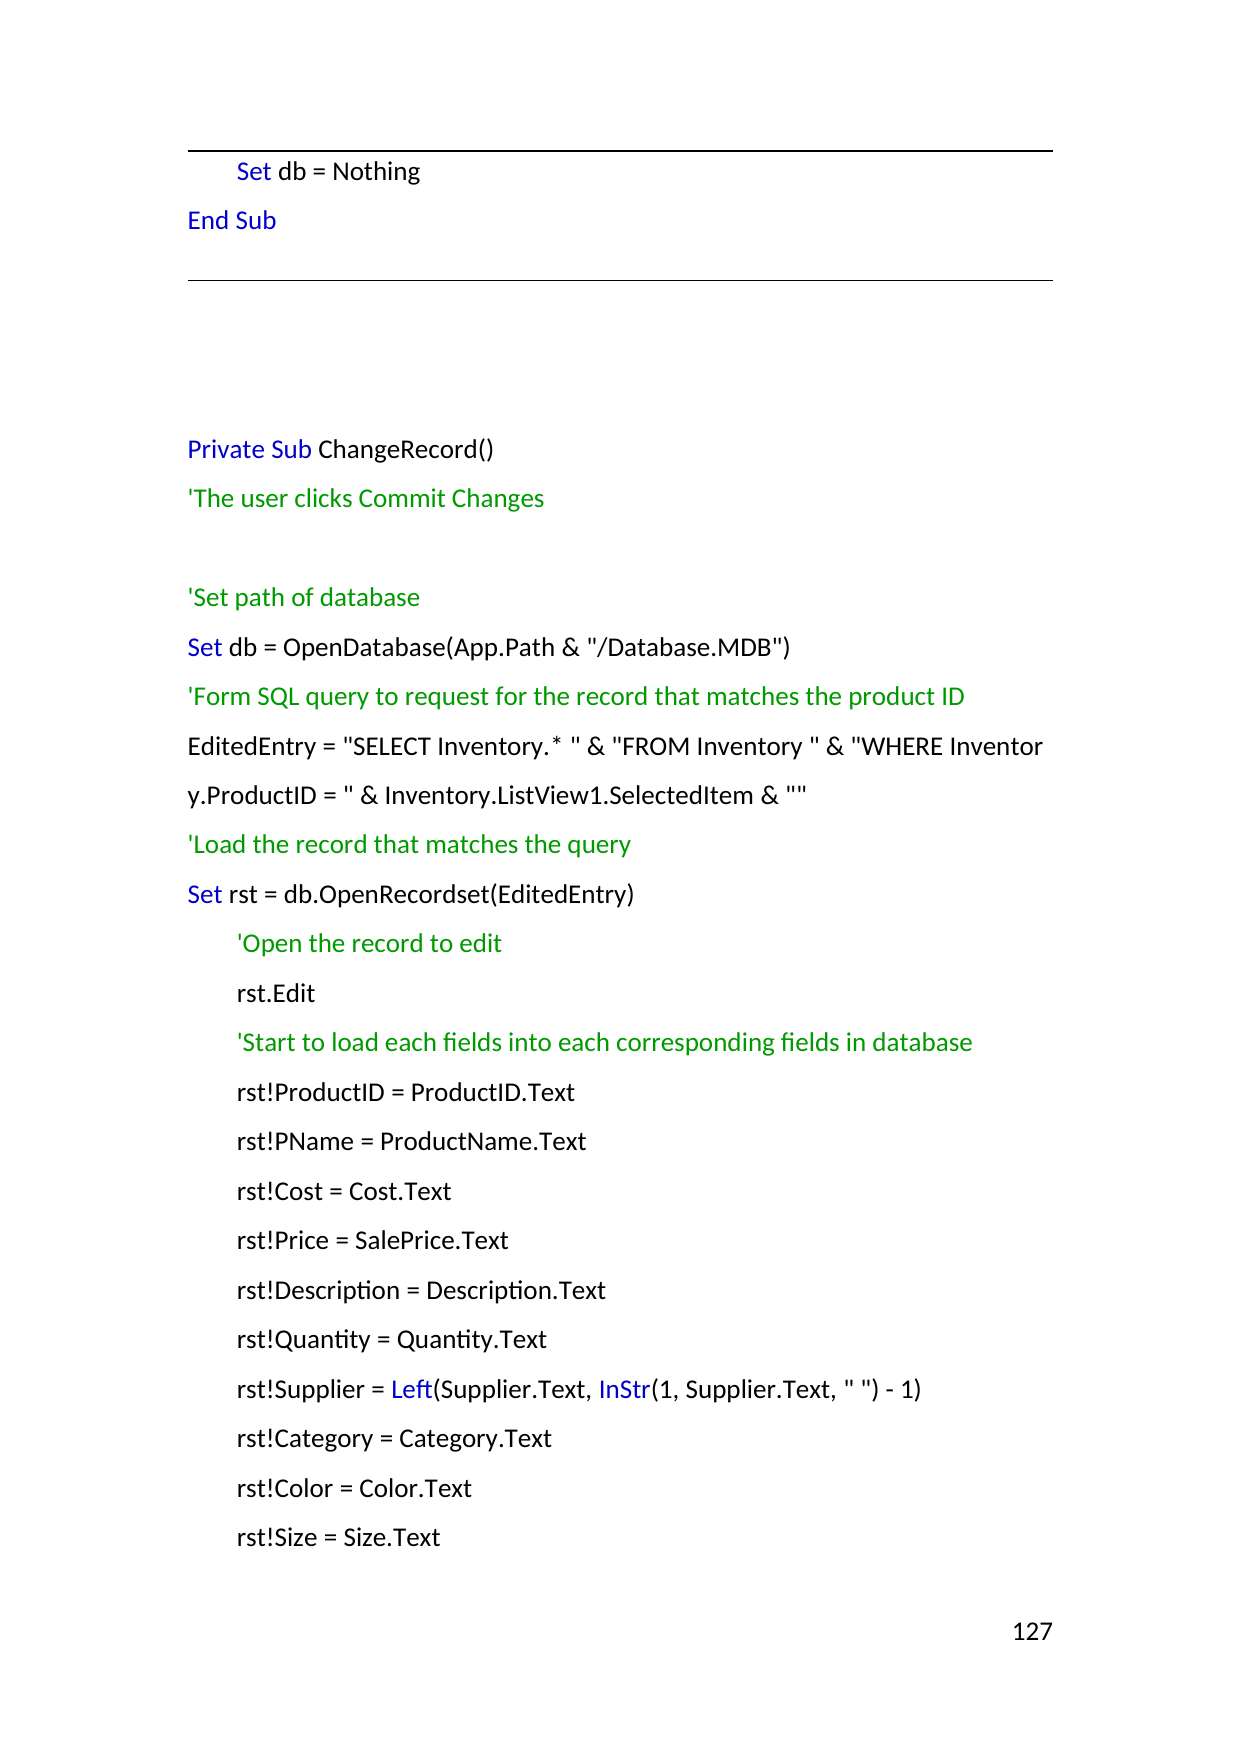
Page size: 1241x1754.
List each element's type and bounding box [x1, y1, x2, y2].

text [187, 281, 1053, 1555]
text [187, 151, 1053, 238]
